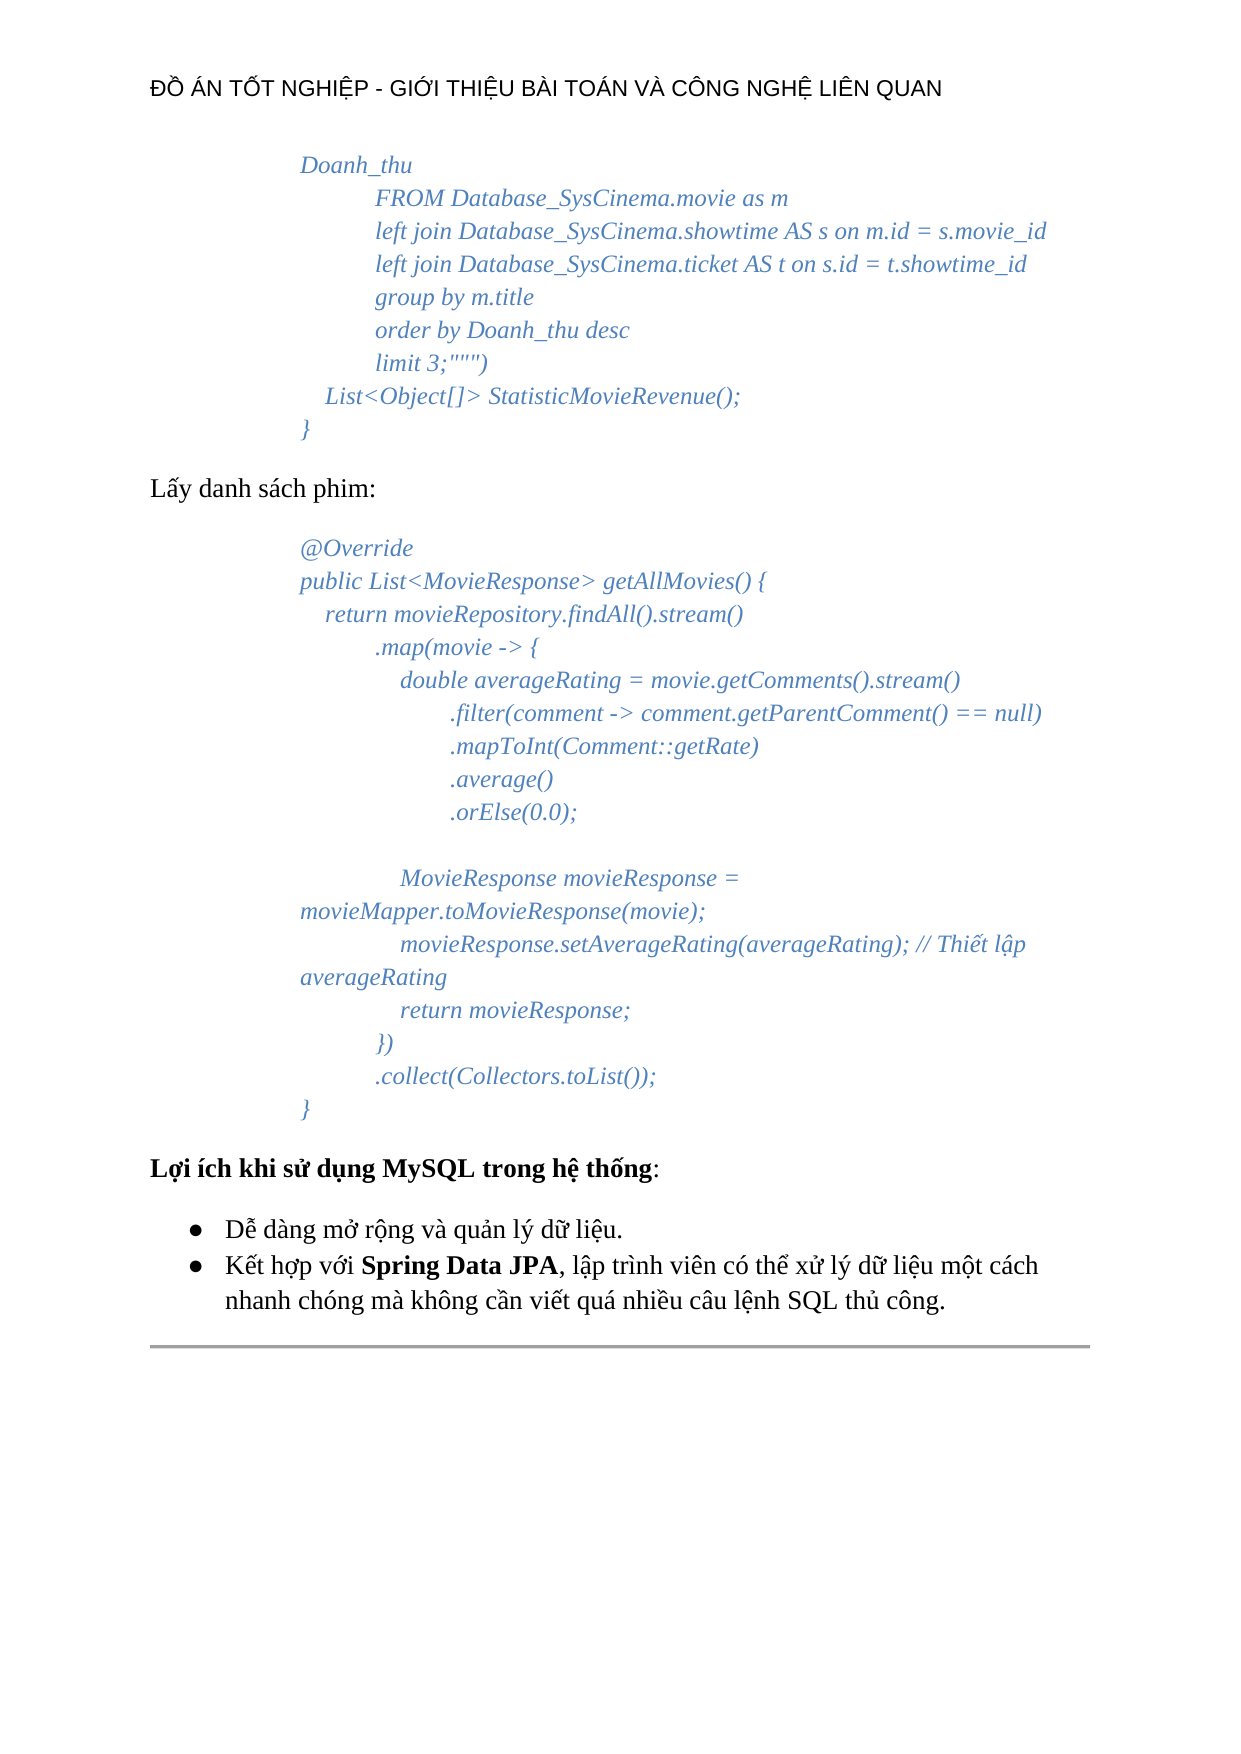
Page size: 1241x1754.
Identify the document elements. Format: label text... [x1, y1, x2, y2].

text Lấy danh sách phim: [150, 472, 1090, 503]
text Lợi ích khi sử dụng MySQL trong hệ thống: [150, 1152, 1090, 1183]
text @Override public List<MovieResponse> getAllMovies() { return movieRepository.findAll().stream() .map(movie -> { double averageRating = movie.getComments().stream() .filter(comment -> comment.getParentComment() == null) .mapToInt(Comment::getRate) .average() .orElse(0.0); MovieResponse movieResponse = movieMapper.toMovieResponse(movie); movieResponse.setAverageRating(averageRating); // Thiết lập averageRating return movieResponse; }) .collect(Collectors.toList()); } [300, 533, 1090, 1123]
list Dễ dàng mở rộng và quản lý dữ liệu. [187, 1213, 1090, 1244]
list Kết hợp với Spring Data JPA, lập trình viên có thể xử lý dữ liệu một cách nhanh chóng mà không cần viết quá nhiều câu lệnh SQL thủ công. [187, 1249, 1090, 1316]
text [300, 150, 1090, 443]
